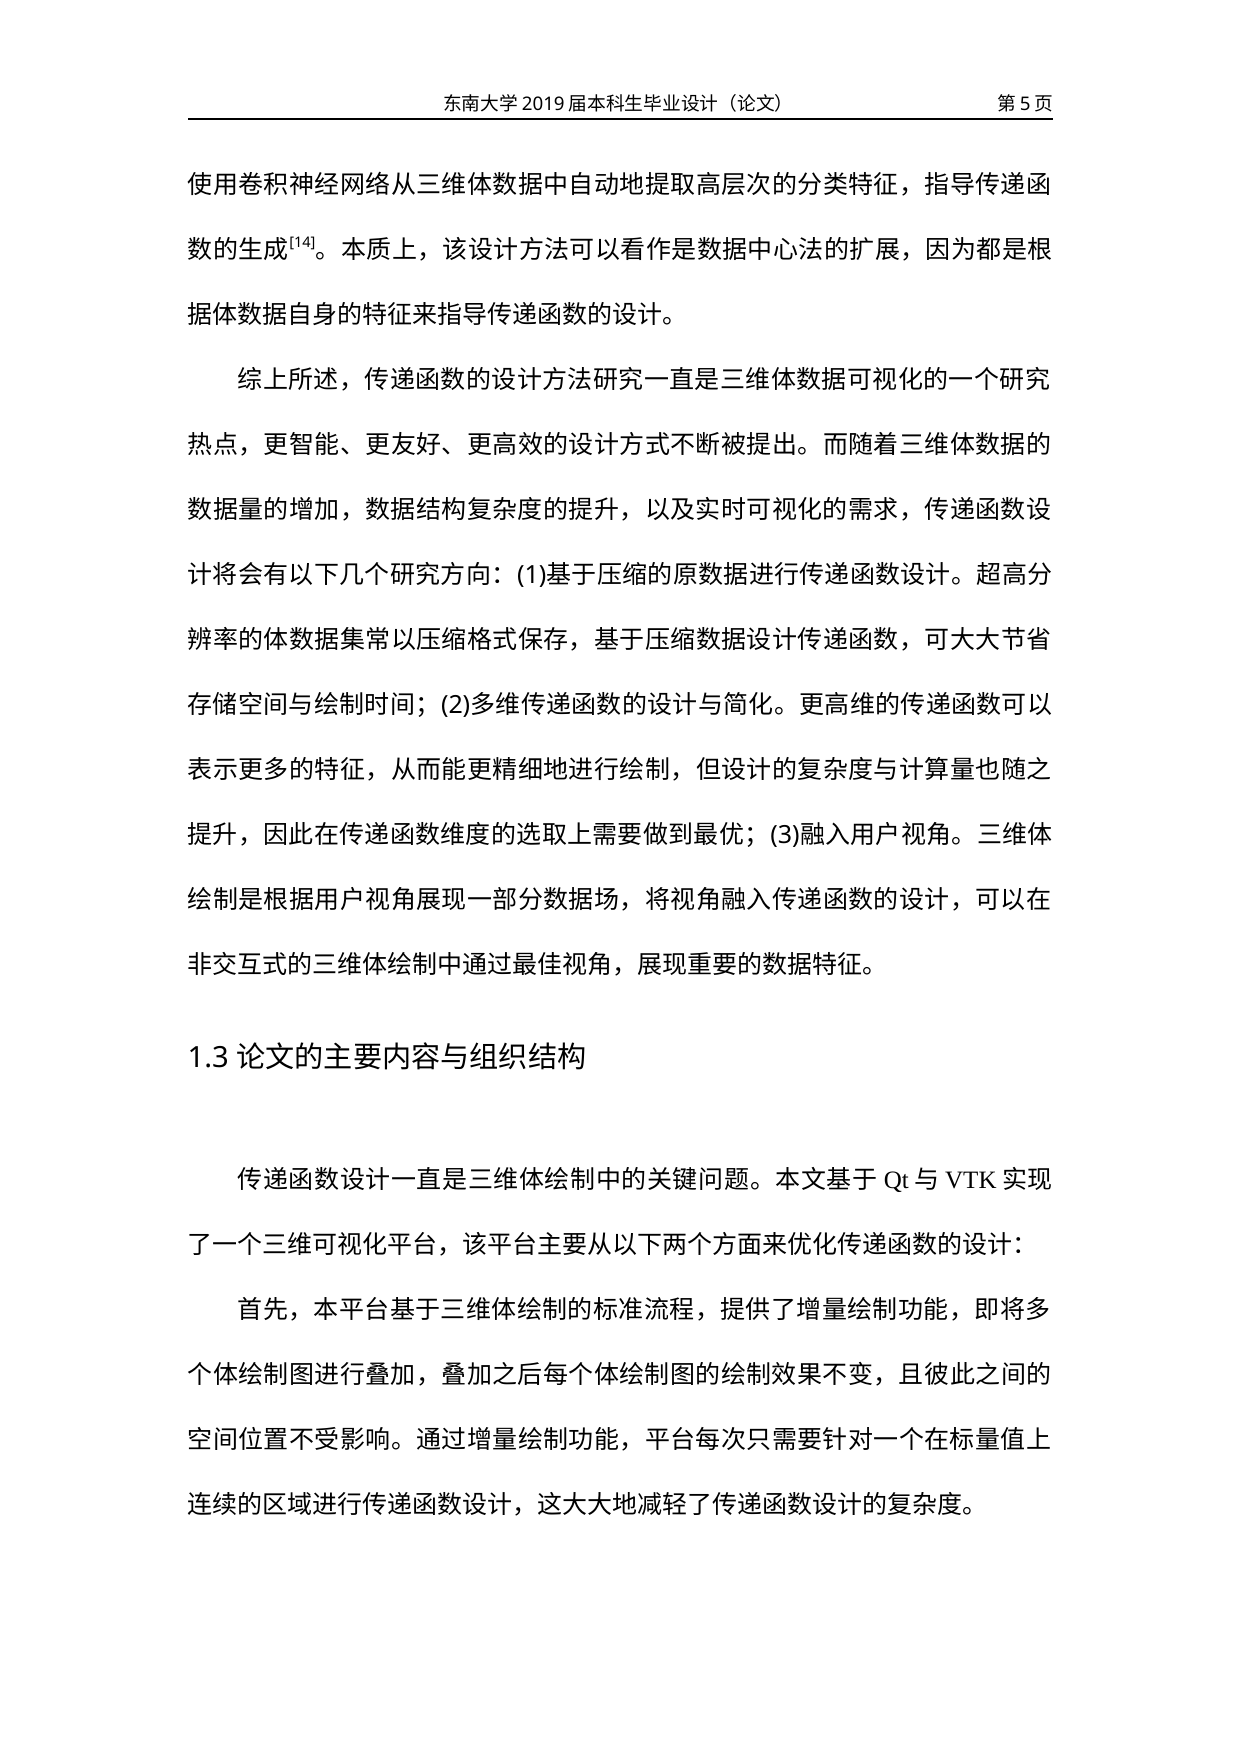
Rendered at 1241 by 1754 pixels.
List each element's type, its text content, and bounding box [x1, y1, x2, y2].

text 1.3 论文的主要内容与组织结构 [187, 1022, 1053, 1087]
text 传递函数设计一直是三维体绘制中的关键问题。本文基于Qt与VTK实现了一个三维可视化平台，该平台主要从以下两个方面来优化传递函数的设计： [187, 1145, 1053, 1275]
text 首先，本平台基于三维体绘制的标准流程，提供了增量绘制功能，即将多个体绘制图进行叠加，叠加之后每个体绘制图的绘制效果不变，且彼此之间的空间位置不受影响。通过增量绘制功能，平台每次只需要针对一个在标量值上连续的区域进行传递函数设计，这大大地减轻了传递函数设计的复杂度。 [187, 1275, 1053, 1535]
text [187, 150, 1053, 345]
text 综上所述，传递函数的设计方法研究一直是三维体数据可视化的一个研究热点，更智能、更友好、更高效的设计方式不断被提出。而随着三维体数据的数据量的增加，数据结构复杂度的提升，以及实时可视化的需求，传递函数设计将会有以下几个研究方向：(1)基于压缩的原数据进行传递函数设计。超高分辨率的体数据集常以压缩格式保存，基于压缩数据设计传递函数，可大大节省存储空间与绘制时间；(2)多维传递函数的设计与简化。更高维的传递函数可以表示更多的特征，从而能更精细地进行绘制，但设计的复杂度与计算量也随之提升，因此在传递函数维度的选取上需要做到最优；(3)融入用户视角。三维体绘制是根据用户视角展现一部分数据场，将视角融入传递函数的设计，可以在非交互式的三维体绘制中通过最佳视角，展现重要的数据特征。 [187, 345, 1053, 995]
